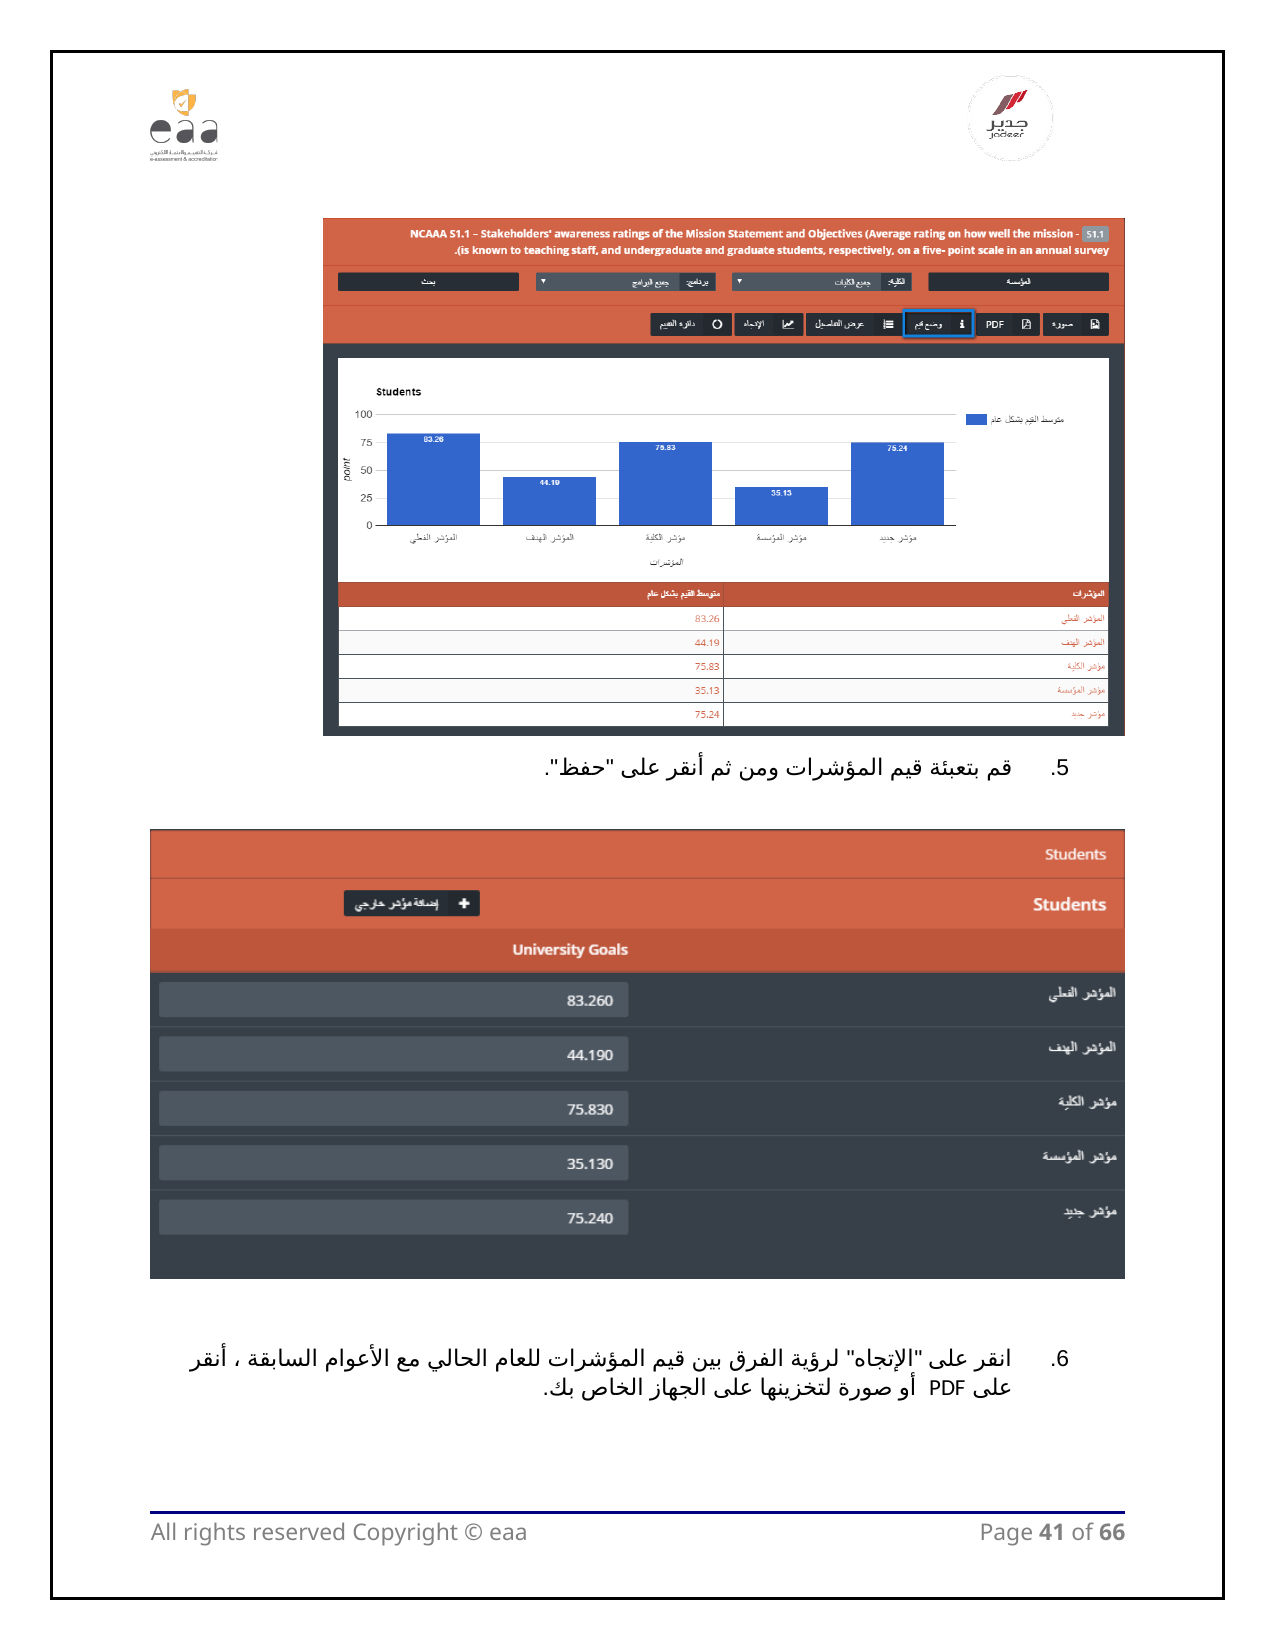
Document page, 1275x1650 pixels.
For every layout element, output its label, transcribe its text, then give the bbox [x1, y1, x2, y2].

picture [150, 89, 218, 161]
picture [150, 829, 1125, 1279]
picture [323, 218, 1125, 736]
list انقر على "الإتجاه" لرؤية الفرق بين قيم المؤشرات للعام الحالي مع الأعوام السابقة ، أنقر على PDF أو صورة لتخزينها على الجهاز الخاص بك. [150, 1345, 1050, 1401]
list قم بتعبئة قيم المؤشرات ومن ثم أنقر على "حفظ". [150, 754, 1050, 780]
picture [967, 75, 1054, 161]
